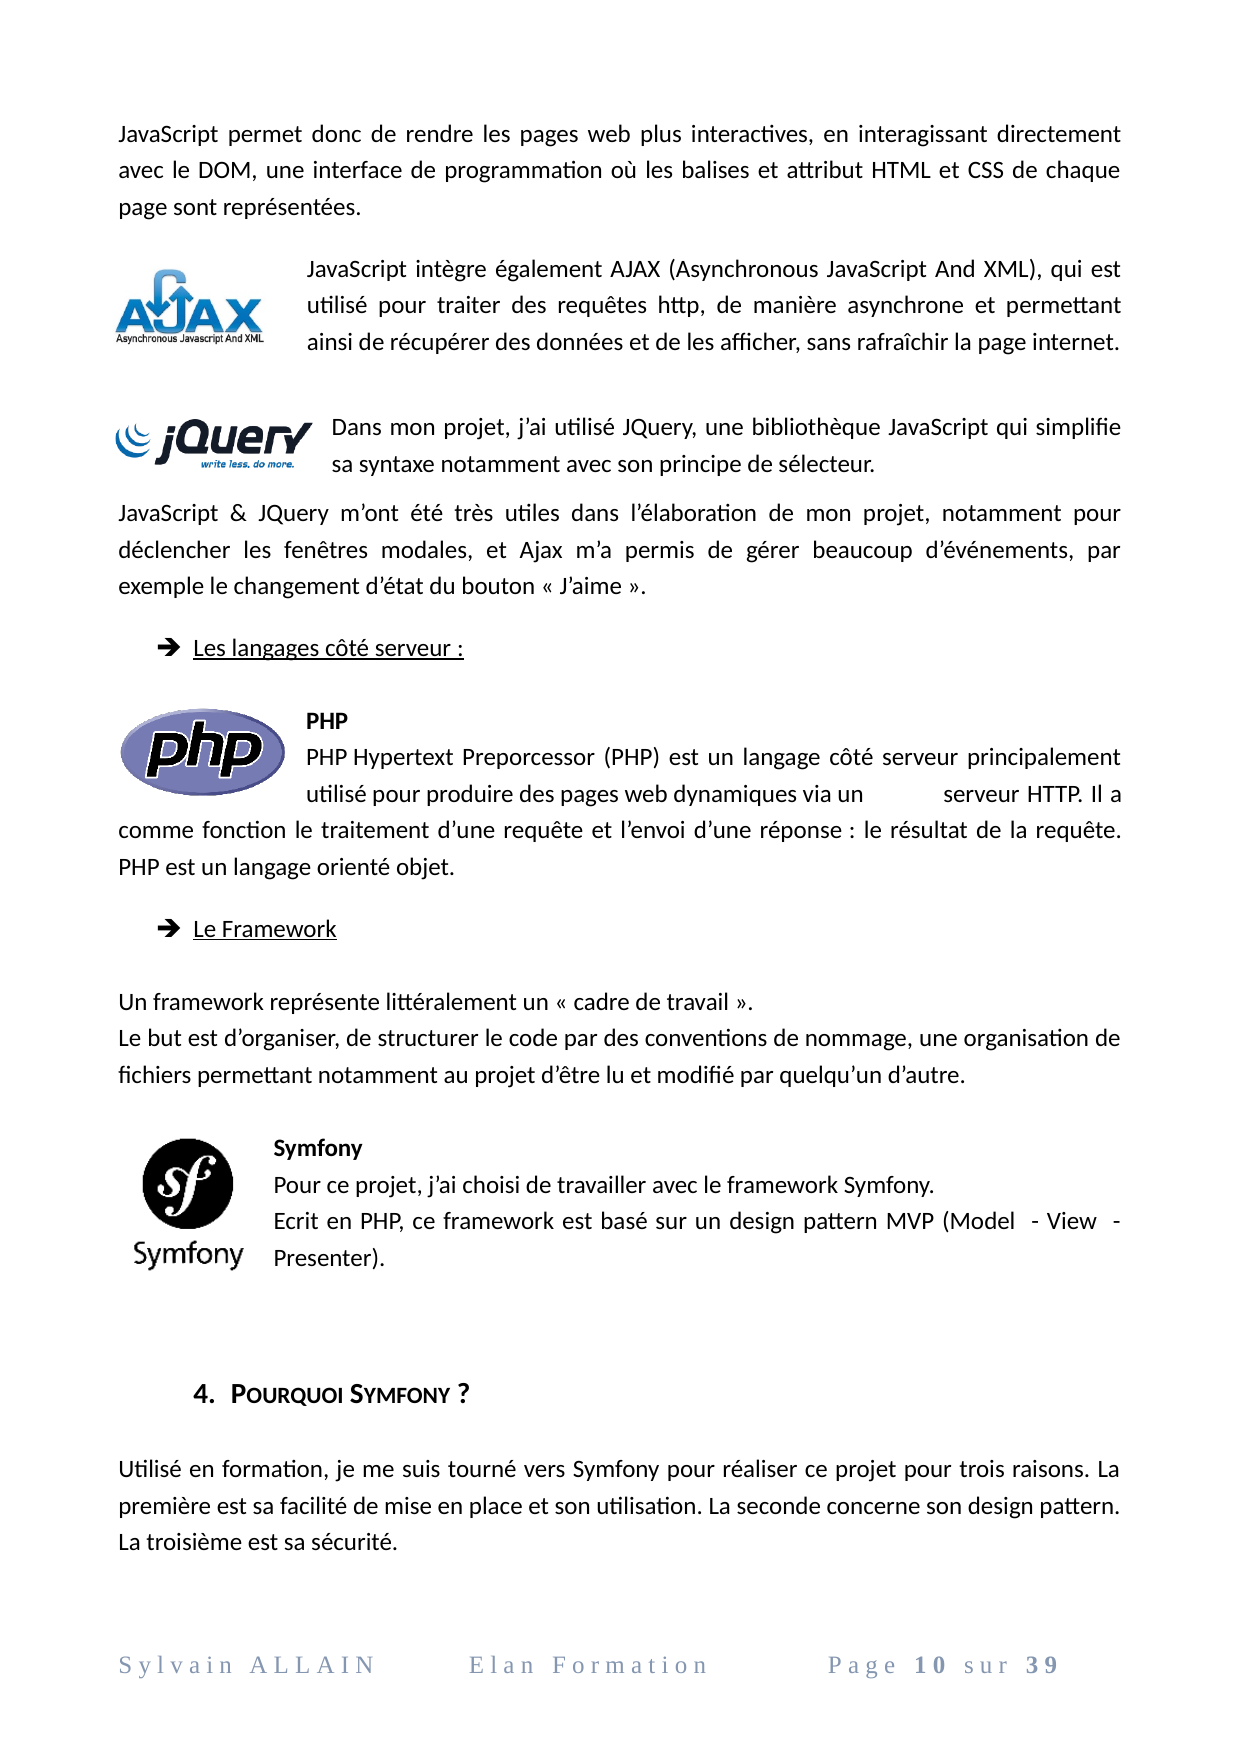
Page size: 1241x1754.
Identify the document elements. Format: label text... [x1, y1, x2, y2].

list Les langages côté serveur : [156, 632, 1122, 662]
text Utilisé en formation, je me suis tourné vers Symfony pour réaliser ce projet pour trois raisons. La première est sa facilité de mise en place et son utilisation. La seconde concerne son design pattern. La troisième est sa sécurité. [118, 1453, 1122, 1557]
text Le but est d’organiser, de structurer le code par des conventions de nommage, une organisation de fichiers permettant notamment au projet d’être lu et modifié par quelqu’un d’autre. [118, 1022, 1122, 1089]
text Symfony [255, 1132, 1122, 1163]
picture [118, 706, 287, 798]
text Un framework représente littéralement un « cadre de travail ». [118, 986, 1122, 1016]
text Dans mon projet, j’ai utilisé JQuery, une bibliothèque JavaScript qui simplifie sa syntaxe notamment avec son principe de sélecteur. [118, 412, 1122, 479]
text JavaScript intègre également AJAX (Asynchronous JavaScript And XML), qui est utilisé pour traiter des requêtes http, de manière asynchrone et permettant ainsi de récupérer des données et de les afficher, sans rafraîchir la page internet. [118, 253, 1122, 356]
text Pour ce projet, j’ai choisi de travailler avec le framework Symfony. [255, 1169, 1122, 1199]
text Ecrit en PHP, ce framework est basé sur un design pattern MVP (Model - View - Presenter). [255, 1205, 1122, 1272]
picture [118, 1126, 255, 1281]
text PHP [118, 705, 1122, 736]
list Le Framework [156, 913, 1122, 943]
list Pourquoi Symfony ? [193, 1375, 1122, 1410]
text PHP Hypertext Preporcessor (PHP) est un langage côté serveur principalement utilisé pour produire des pages web dynamiques via un serveur HTTP. Il a comme fonction le traitement d’une requête et l’envoi d’une réponse : le résultat de la requête. PHP est un langage orienté objet. [118, 742, 1122, 882]
text JavaScript permet donc de rendre les pages web plus interactives, en interagissant directement avec le DOM, une interface de programmation où les balises et attribut HTML et CSS de chaque page sont représentées. [118, 118, 1122, 222]
text JavaScript & JQuery m’ont été très utiles dans l’élaboration de mon projet, notamment pour déclencher les fenêtres modales, et Ajax m’a permis de gérer beaucoup d’événements, par exemple le changement d’état du bouton « J’aime ». [118, 497, 1122, 601]
picture [115, 419, 313, 468]
picture [91, 257, 288, 356]
